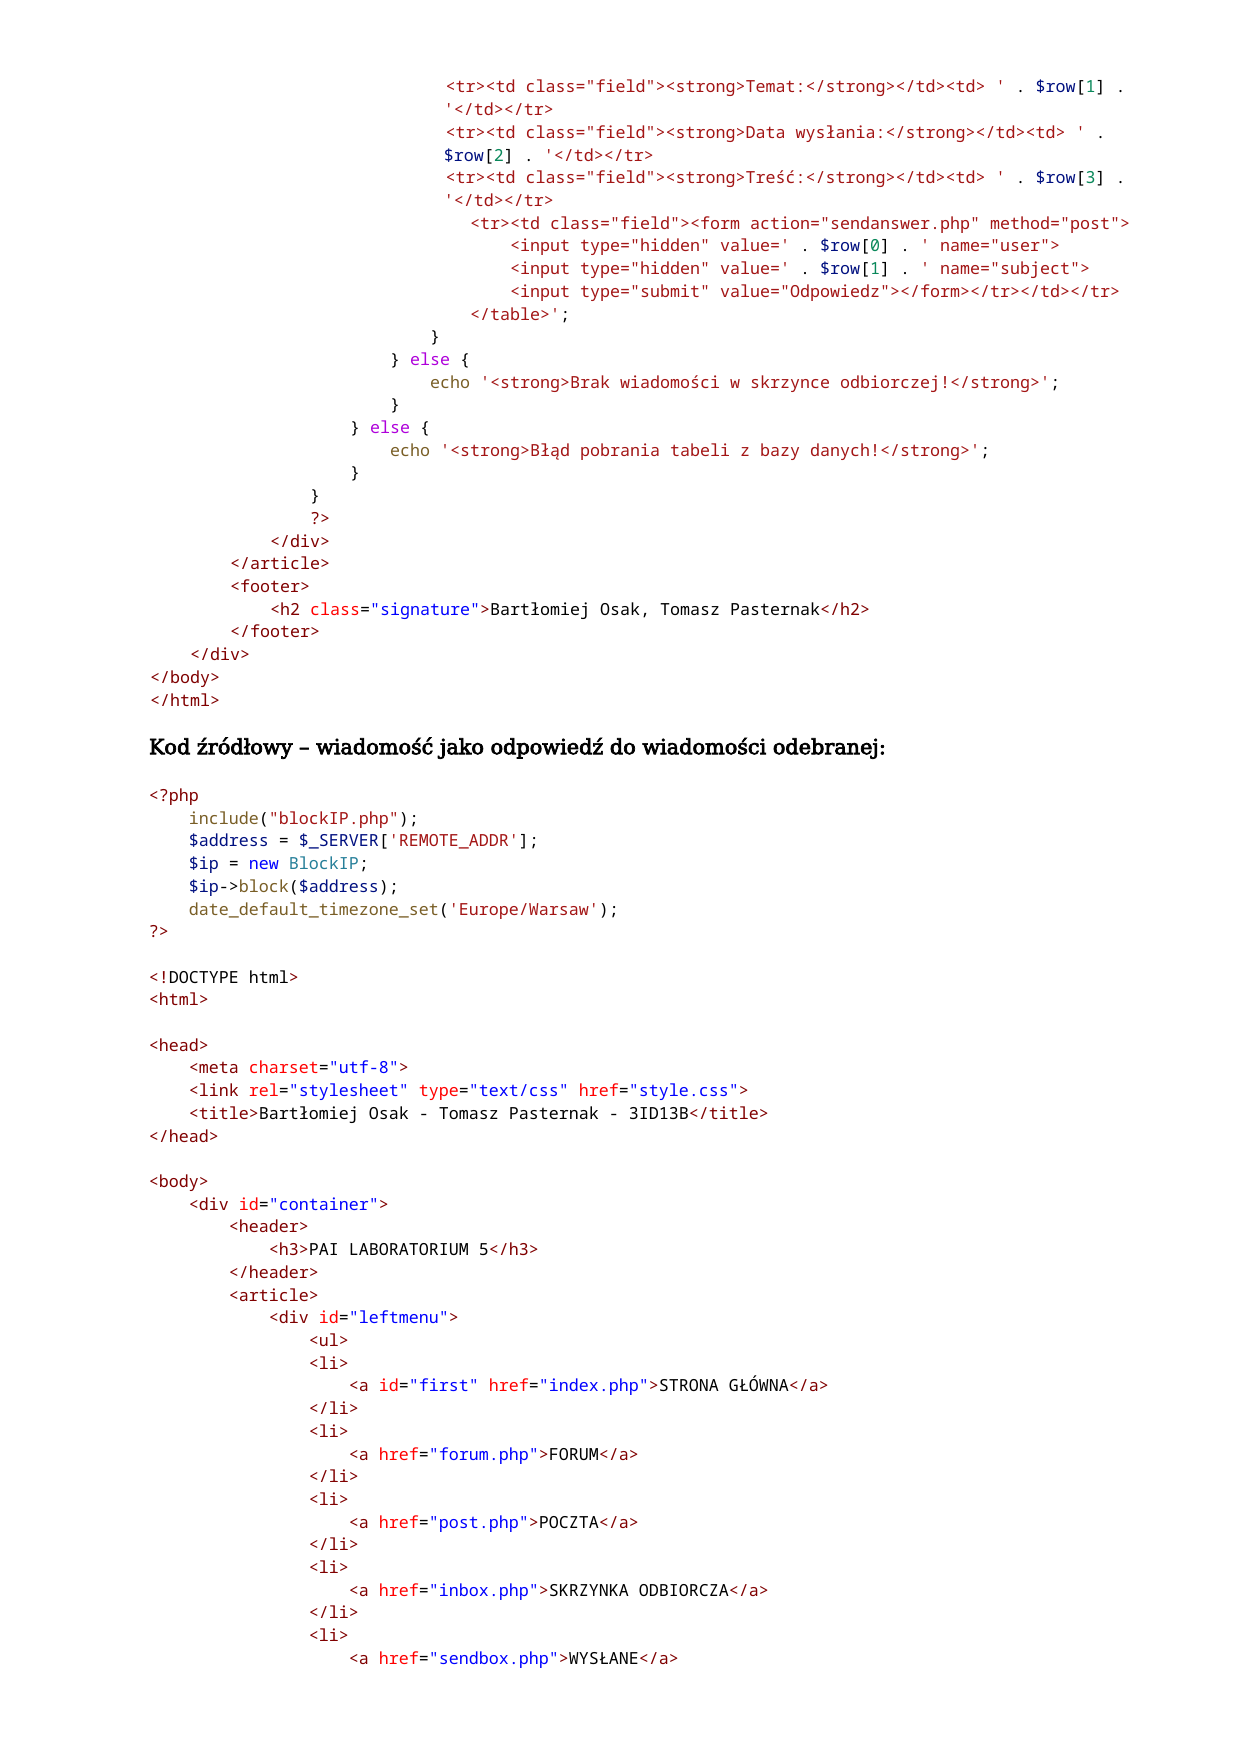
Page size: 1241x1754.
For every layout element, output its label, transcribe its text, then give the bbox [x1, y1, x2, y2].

text <h2 class="signature">Bartłomiej Osak, Tomasz Pasternak</h2> [150, 597, 1165, 620]
text echo '<strong>Błąd pobrania tabeli z bazy danych!</strong>'; [150, 438, 1165, 461]
text <tr><td class="field"><strong>Data wysłania:</strong></td><td> ' . $row[2] . '</td></tr> [444, 120, 1165, 166]
text <a href="sendbox.php">WYSŁANE</a> [149, 1646, 1165, 1669]
text } [150, 325, 1165, 347]
text <a href="post.php">POCZTA</a> [149, 1510, 1165, 1533]
text <tr><td class="field"><form action="sendanswer.php" method="post"> [150, 211, 1165, 234]
text <input type="hidden" value=' . $row[1] . ' name="subject"> [150, 257, 1165, 279]
text <footer> [150, 574, 1165, 597]
text </footer> [150, 620, 1165, 643]
text } [150, 484, 1165, 506]
text <li> [149, 1624, 1165, 1646]
text </li> [149, 1533, 1165, 1556]
text <html> [149, 988, 1165, 1011]
text </table>'; [150, 302, 1165, 325]
text $address = $_SERVER['REMOTE_ADDR']; [149, 829, 1165, 852]
text <div id="leftmenu"> [149, 1306, 1165, 1328]
text <title>Bartłomiej Osak - Tomasz Pasternak - 3ID13B</title> [149, 1101, 1165, 1124]
text <header> [149, 1215, 1165, 1238]
text date_default_timezone_set('Europe/Warsaw'); [149, 897, 1165, 920]
text <link rel="stylesheet" type="text/css" href="style.css"> [149, 1079, 1165, 1101]
text include("blockIP.php"); [149, 806, 1165, 829]
text <a href="forum.php">FORUM</a> [149, 1442, 1165, 1465]
text ?> [150, 506, 1165, 529]
text $ip = new BlockIP; [149, 852, 1165, 874]
text <!DOCTYPE html> [149, 965, 1165, 988]
text <tr><td class="field"><strong>Treść:</strong></td><td> ' . $row[3] . '</td></tr> [444, 166, 1165, 211]
text </body> [150, 665, 1165, 688]
text <input type="hidden" value=' . $row[0] . ' name="user"> [150, 234, 1165, 257]
text <h3>PAI LABORATORIUM 5</h3> [149, 1238, 1165, 1260]
text </article> [150, 552, 1165, 574]
text } [150, 393, 1165, 416]
text <ul> [149, 1328, 1165, 1351]
text <a href="inbox.php">SKRZYNKA ODBIORCZA</a> [149, 1578, 1165, 1601]
text <a id="first" href="index.php">STRONA GŁÓWNA</a> [149, 1374, 1165, 1397]
text </div> [150, 529, 1165, 552]
text <li> [149, 1419, 1165, 1442]
text </html> [150, 688, 1165, 711]
text <li> [149, 1351, 1165, 1374]
text <input type="submit" value="Odpowiedz"></form></tr></td></tr> [150, 279, 1165, 302]
text <div id="container"> [149, 1192, 1165, 1215]
text </head> [149, 1124, 1165, 1147]
text } else { [150, 347, 1165, 370]
text <meta charset="utf-8"> [149, 1056, 1165, 1079]
text Kod źródłowy – wiadomość jako odpowiedź do wiadomości odebranej: [149, 733, 1165, 758]
text <li> [149, 1487, 1165, 1510]
text $ip->block($address); [149, 874, 1165, 897]
text </li> [149, 1601, 1165, 1624]
text <?php [149, 783, 1165, 806]
text </li> [149, 1465, 1165, 1487]
text </header> [149, 1260, 1165, 1283]
text </div> [150, 643, 1165, 665]
text <article> [149, 1283, 1165, 1306]
text <head> [149, 1033, 1165, 1056]
text </li> [149, 1397, 1165, 1419]
text } else { [150, 416, 1165, 438]
text <li> [149, 1556, 1165, 1578]
text <body> [149, 1169, 1165, 1192]
text <tr><td class="field"><strong>Temat:</strong></td><td> ' . $row[1] . '</td></tr> [444, 75, 1165, 120]
text } [150, 461, 1165, 484]
text ?> [149, 920, 1165, 942]
text echo '<strong>Brak wiadomości w skrzynce odbiorczej!</strong>'; [150, 370, 1165, 393]
